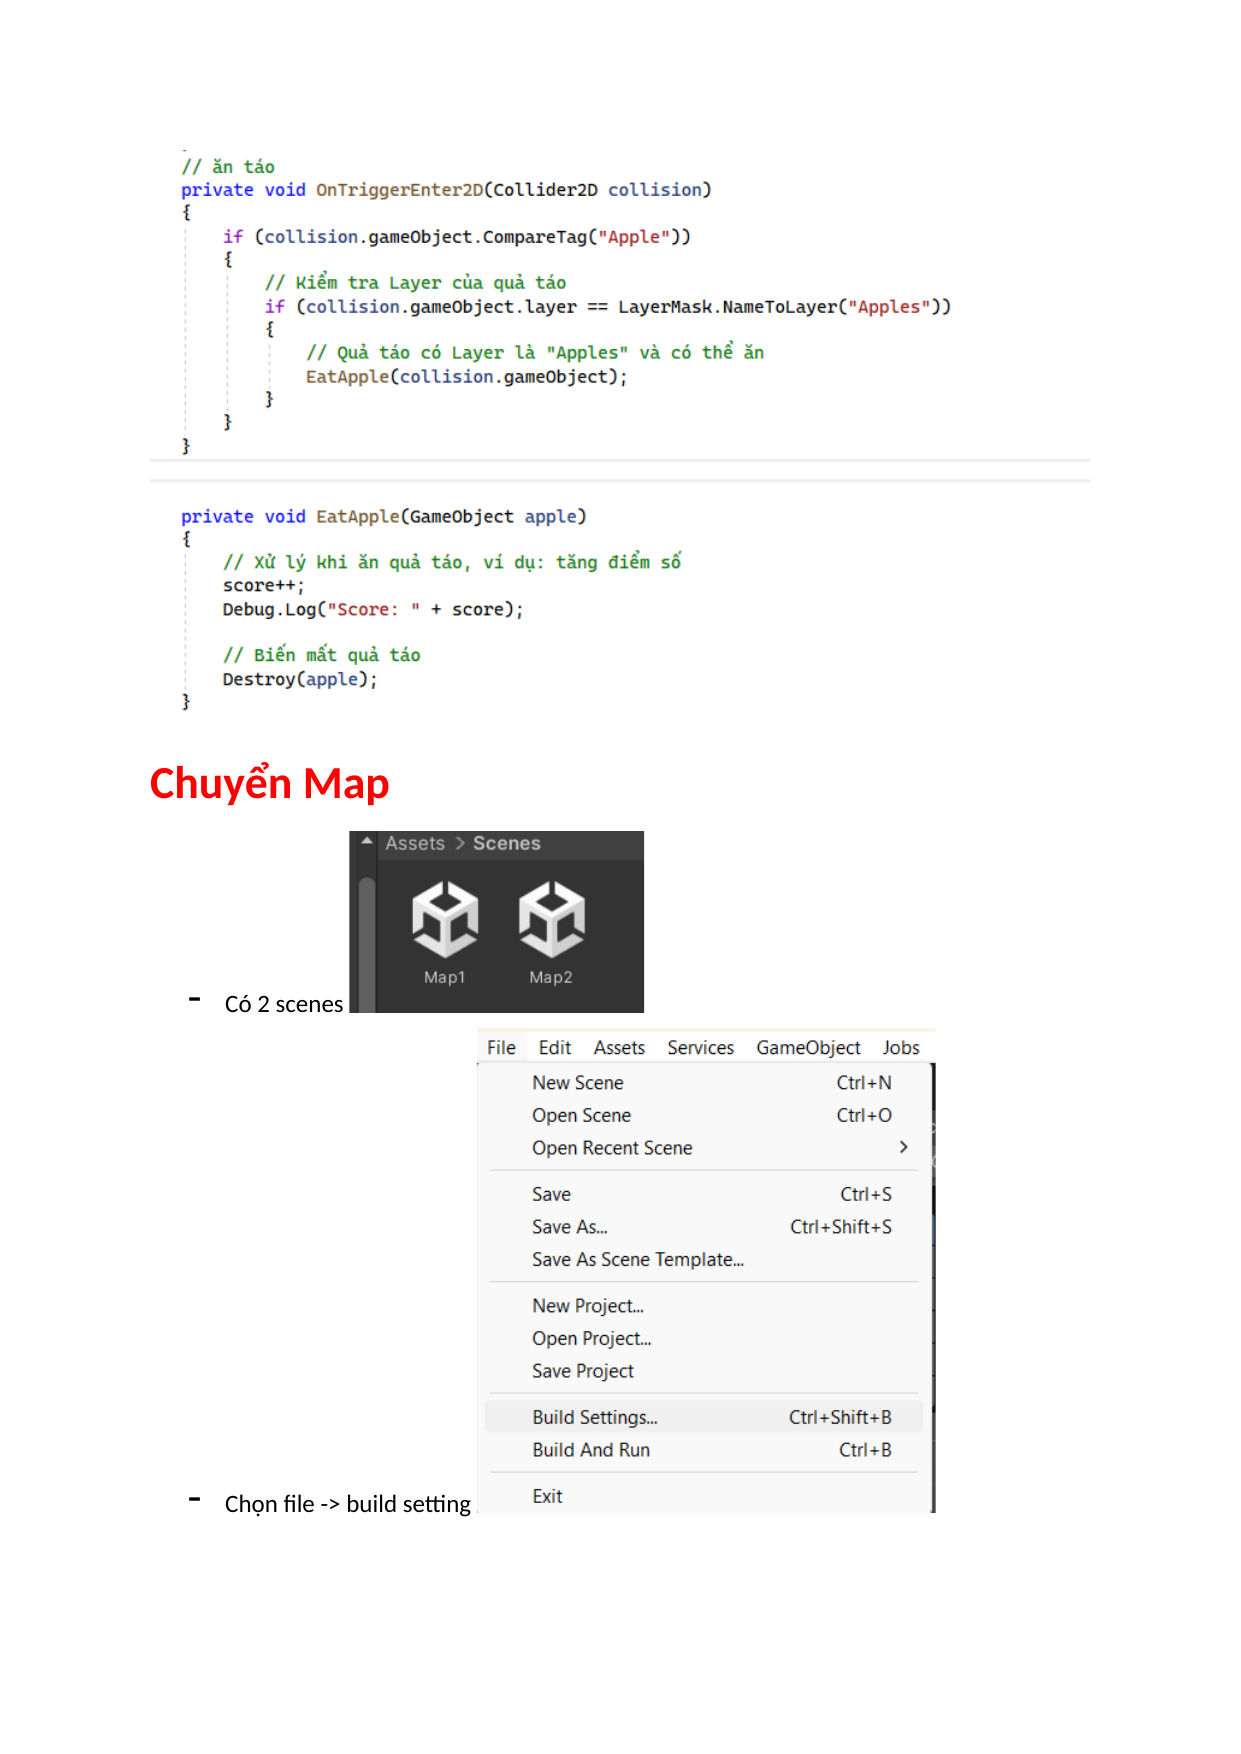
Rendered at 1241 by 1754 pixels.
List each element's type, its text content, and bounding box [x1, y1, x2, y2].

picture [150, 150, 1091, 736]
text Chuyển Map [150, 754, 1090, 810]
picture [476, 1028, 936, 1513]
picture [349, 831, 645, 1013]
